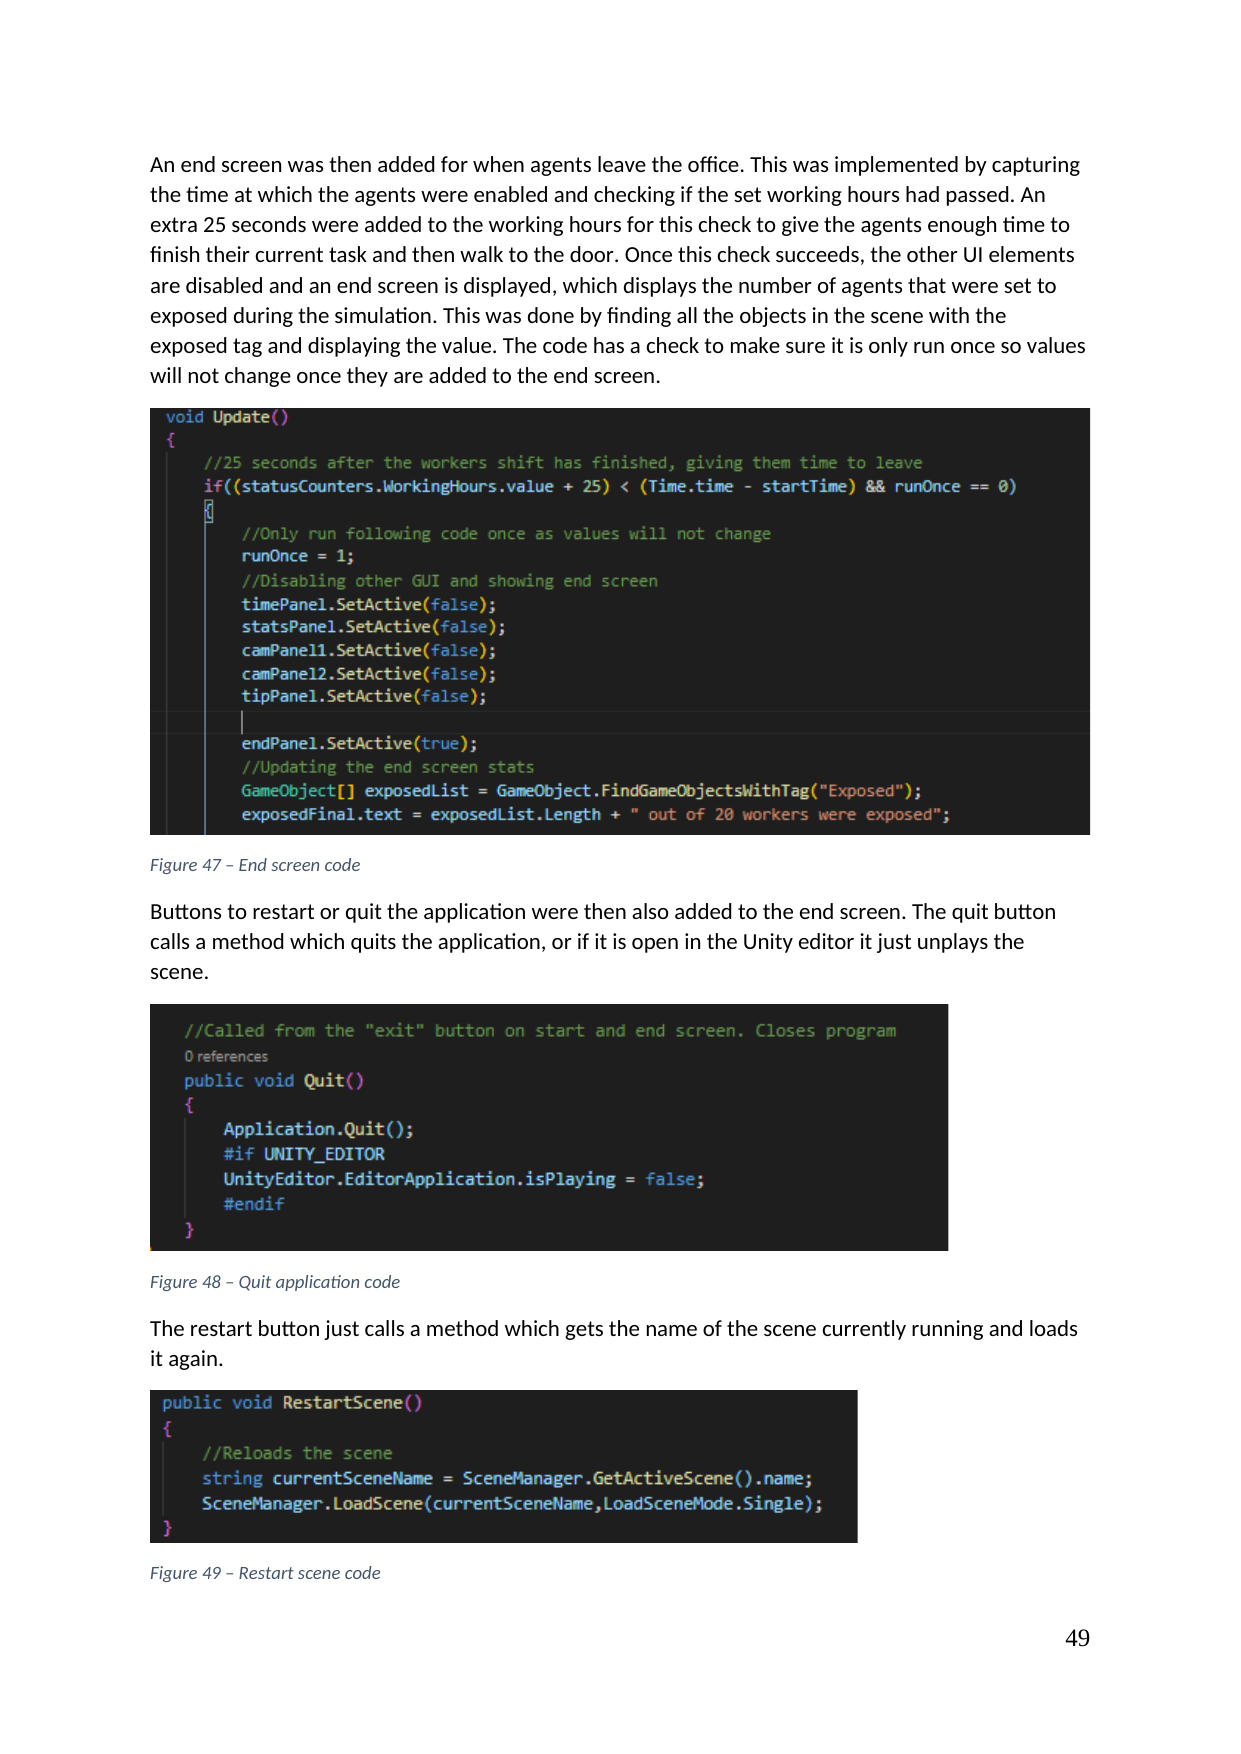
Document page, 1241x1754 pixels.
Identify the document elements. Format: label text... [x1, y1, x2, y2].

text An end screen was then added for when agents leave the office. This was implemented by capturing the time at which the agents were enabled and checking if the set working hours had passed. An extra 25 seconds were added to the working hours for this check to give the agents enough time to finish their current task and then walk to the door. Once this check succeeds, the other UI elements are disabled and an end screen is displayed, which displays the number of agents that were set to exposed during the simulation. This was done by finding all the objects in the scene with the exposed tag and displaying the value. The code has a check to make sure it is only run once so values will not change once they are added to the end screen. [150, 150, 1090, 389]
picture [150, 1390, 858, 1543]
picture [150, 1004, 949, 1251]
text Buttons to restart or quit the application were then also added to the end screen. The quit button calls a method which quits the application, or if it is open in the Unity editor it just unplays the scene. [150, 897, 1090, 985]
picture [150, 408, 1091, 835]
text The restart button just calls a method which gets the name of the scene currently running and loads it again. [150, 1314, 1090, 1372]
